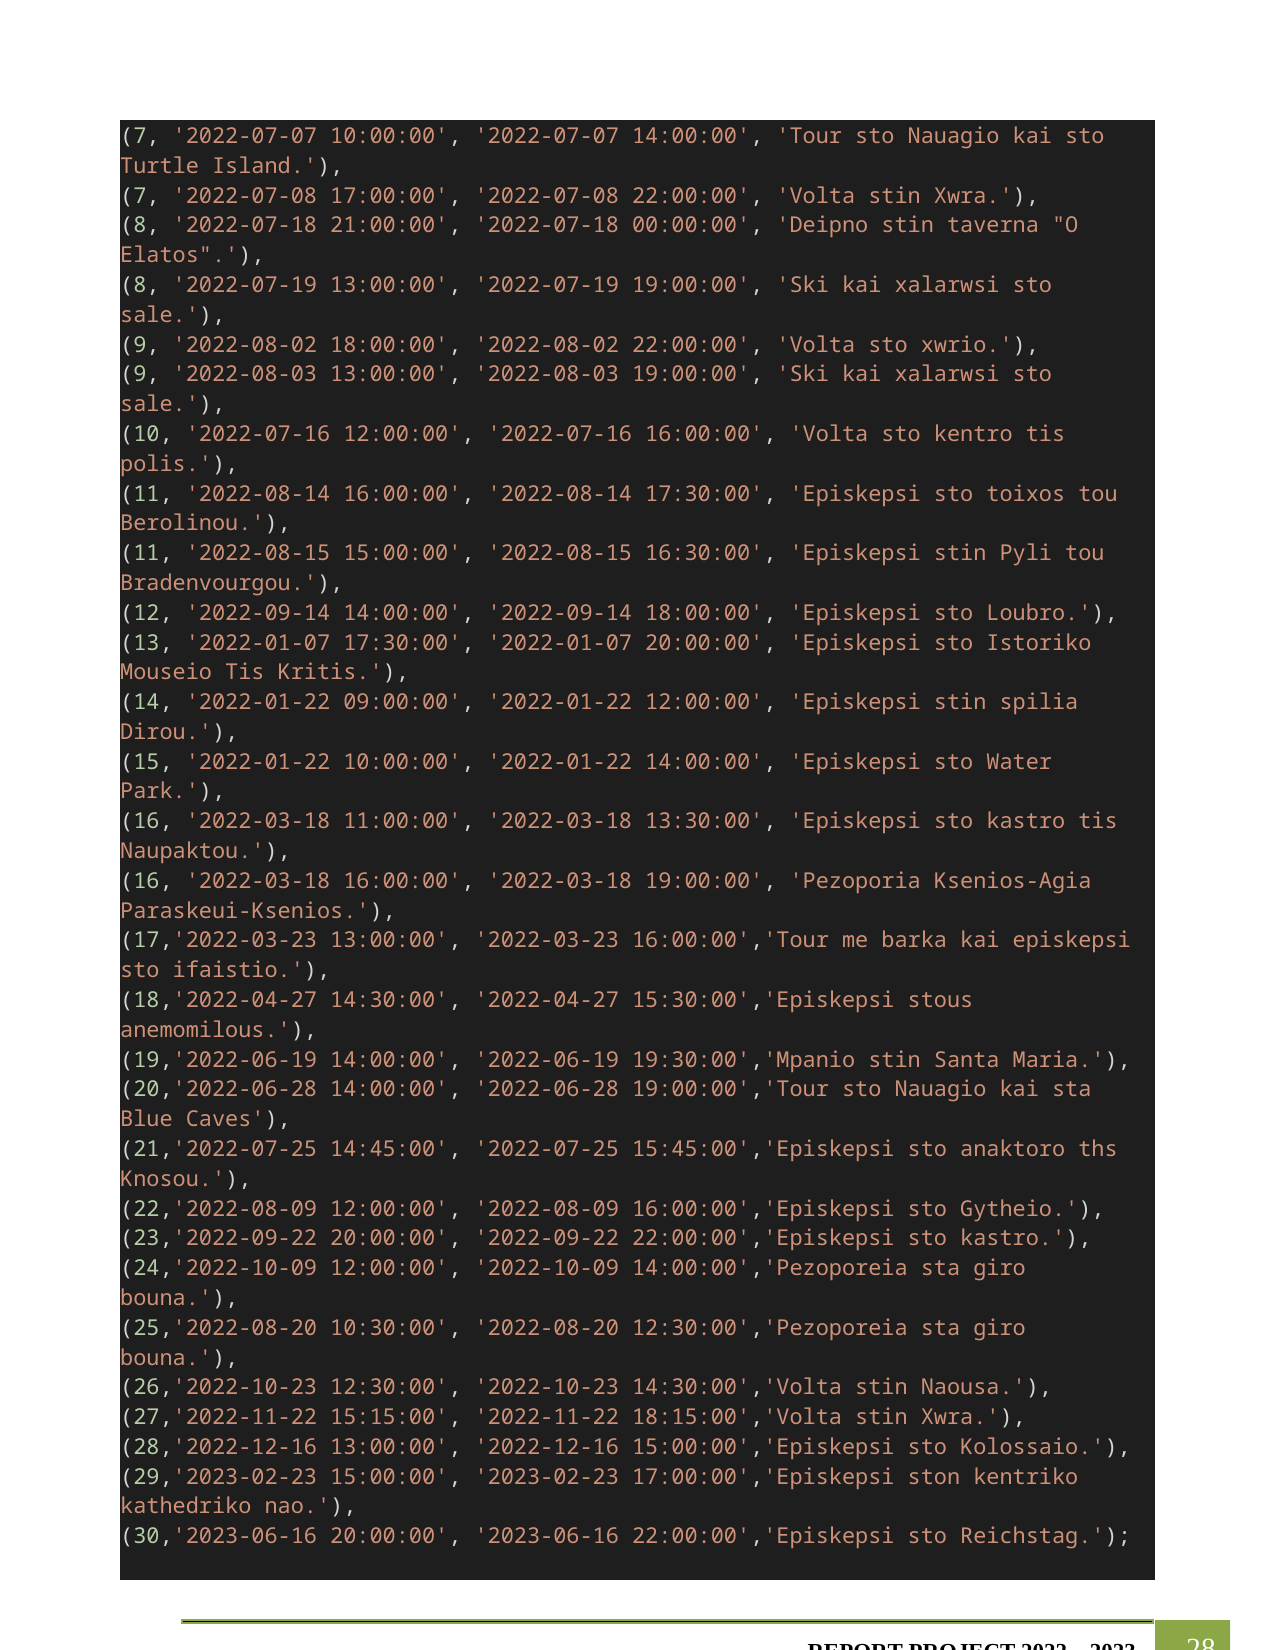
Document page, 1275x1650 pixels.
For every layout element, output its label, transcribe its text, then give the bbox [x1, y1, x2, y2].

text (7, '2022-07-08 17:00:00', '2022-07-08 22:00:00', 'Volta stin Xwra.'), [120, 179, 1155, 209]
text (25,'2022-08-20 10:30:00', '2022-08-20 12:30:00','Pezoporeia sta giro bouna.'), [120, 1312, 1155, 1371]
text (16, '2022-03-18 16:00:00', '2022-03-18 19:00:00', 'Pezoporia Ksenios-Agia Paraskeui-Ksenios.'), [120, 865, 1155, 924]
text (9, '2022-08-03 13:00:00', '2022-08-03 19:00:00', 'Ski kai xalarwsi sto sale.'), [120, 358, 1155, 418]
text (8, '2022-07-19 13:00:00', '2022-07-19 19:00:00', 'Ski kai xalarwsi sto sale.'), [120, 269, 1155, 328]
text (18,'2022-04-27 14:30:00', '2022-04-27 15:30:00','Episkepsi stous anemomilous.'), [120, 984, 1155, 1043]
text (7, '2022-07-07 10:00:00', '2022-07-07 14:00:00', 'Tour sto Nauagio kai sto Turtle Island.'), [120, 120, 1155, 179]
text (13, '2022-01-07 17:30:00', '2022-01-07 20:00:00', 'Episkepsi sto Istoriko Mouseio Tis Kritis.'), [120, 626, 1155, 686]
text (19,'2022-06-19 14:00:00', '2022-06-19 19:30:00','Mpanio stin Santa Maria.'), [120, 1043, 1155, 1073]
text (21,'2022-07-25 14:45:00', '2022-07-25 15:45:00','Episkepsi sto anaktoro ths Knosou.'), [120, 1133, 1155, 1192]
text (27,'2022-11-22 15:15:00', '2022-11-22 18:15:00','Volta stin Xwra.'), [120, 1401, 1155, 1431]
text (23,'2022-09-22 20:00:00', '2022-09-22 22:00:00','Episkepsi sto kastro.'), [120, 1222, 1155, 1252]
text (10, '2022-07-16 12:00:00', '2022-07-16 16:00:00', 'Volta sto kentro tis polis.'), [120, 418, 1155, 477]
text (12, '2022-09-14 14:00:00', '2022-09-14 18:00:00', 'Episkepsi sto Loubro.'), [120, 597, 1155, 626]
text (17,'2022-03-23 13:00:00', '2022-03-23 16:00:00','Tour me barka kai episkepsi sto ifaistio.'), [120, 924, 1155, 984]
text (14, '2022-01-22 09:00:00', '2022-01-22 12:00:00', 'Episkepsi stin spilia Dirou.'), [120, 686, 1155, 746]
text (24,'2022-10-09 12:00:00', '2022-10-09 14:00:00','Pezoporeia sta giro bouna.'), [120, 1252, 1155, 1312]
text (28,'2022-12-16 13:00:00', '2022-12-16 15:00:00','Episkepsi sto Kolossaio.'), [120, 1431, 1155, 1461]
text (26,'2022-10-23 12:30:00', '2022-10-23 14:30:00','Volta stin Naousa.'), [120, 1371, 1155, 1401]
text (16, '2022-03-18 11:00:00', '2022-03-18 13:30:00', 'Episkepsi sto kastro tis Naupaktou.'), [120, 805, 1155, 865]
text (15, '2022-01-22 10:00:00', '2022-01-22 14:00:00', 'Episkepsi sto Water Park.'), [120, 746, 1155, 805]
text (11, '2022-08-15 15:00:00', '2022-08-15 16:30:00', 'Episkepsi stin Pyli tou Bradenvourgou.'), [120, 537, 1155, 597]
text (20,'2022-06-28 14:00:00', '2022-06-28 19:00:00','Tour sto Nauagio kai sta Blue Caves'), [120, 1073, 1155, 1133]
text (29,'2023-02-23 15:00:00', '2023-02-23 17:00:00','Episkepsi ston kentriko kathedriko nao.'), [120, 1461, 1155, 1520]
text (30,'2023-06-16 20:00:00', '2023-06-16 22:00:00','Episkepsi sto Reichstag.'); [120, 1520, 1155, 1550]
text (11, '2022-08-14 16:00:00', '2022-08-14 17:30:00', 'Episkepsi sto toixos tou Berolinou.'), [120, 477, 1155, 537]
text (22,'2022-08-09 12:00:00', '2022-08-09 16:00:00','Episkepsi sto Gytheio.'), [120, 1192, 1155, 1222]
text (8, '2022-07-18 21:00:00', '2022-07-18 00:00:00', 'Deipno stin taverna "O Elatos".'), [120, 209, 1155, 269]
text (9, '2022-08-02 18:00:00', '2022-08-02 22:00:00', 'Volta sto xwrio.'), [120, 328, 1155, 358]
